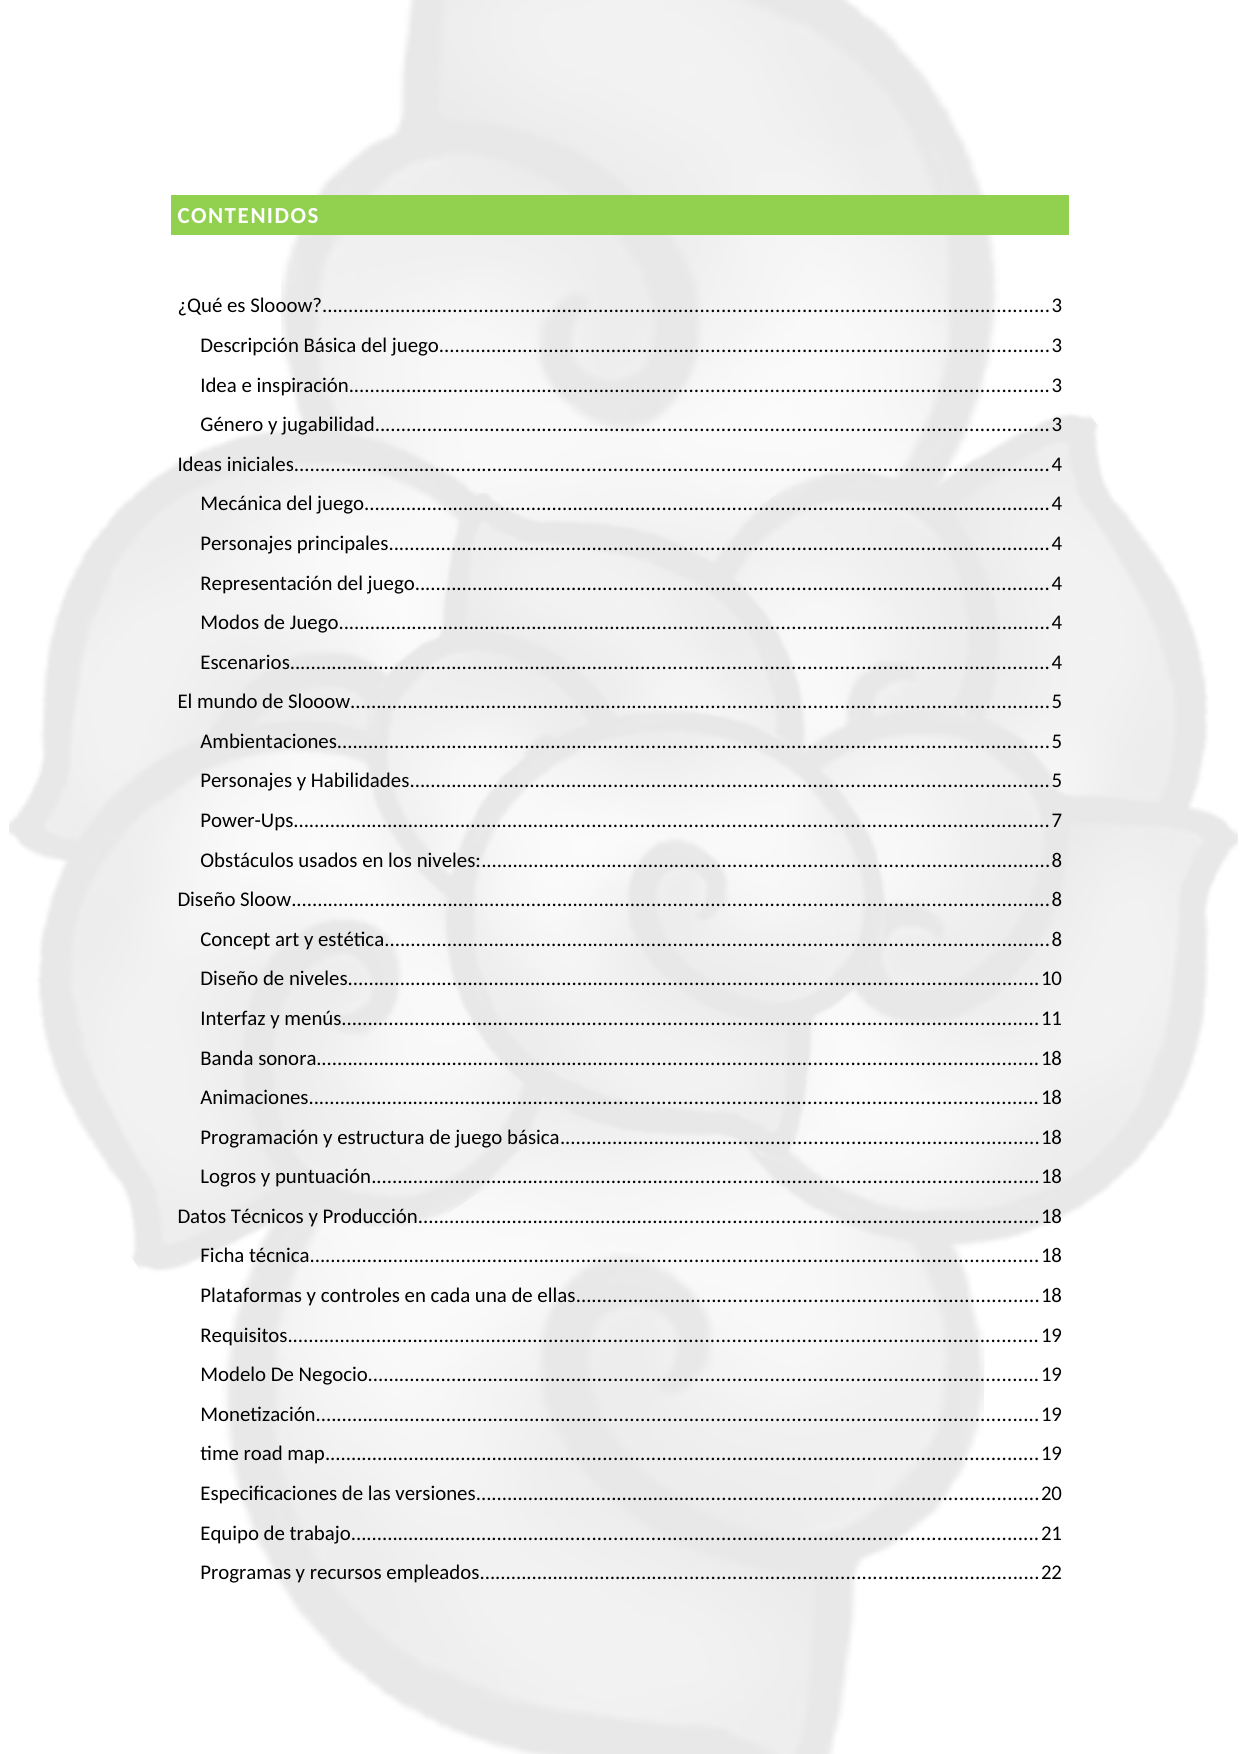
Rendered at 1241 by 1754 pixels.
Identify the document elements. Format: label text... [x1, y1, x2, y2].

text Diseño Sloow 8 [177, 886, 1063, 912]
text Mecánica del juego 4 [200, 491, 1063, 516]
text Idea e inspiración 3 [200, 372, 1063, 397]
text Diseño de niveles 10 [200, 966, 1063, 991]
text Banda sonora 18 [200, 1045, 1063, 1070]
text Especificaciones de las versiones 20 [200, 1480, 1063, 1506]
text Monetización 19 [200, 1401, 1063, 1426]
text ¿Qué es Slooow? 3 [177, 293, 1063, 318]
subtitle Contenidos [177, 201, 1063, 229]
text Personajes y Habilidades 5 [200, 768, 1063, 793]
text Representación del juego 4 [200, 570, 1063, 595]
text Programas y recursos empleados 22 [200, 1559, 1063, 1585]
picture [0, 0, 1241, 1754]
text Escenarios 4 [200, 649, 1063, 674]
text Personajes principales 4 [200, 530, 1063, 556]
text Programación y estructura de juego básica 18 [200, 1124, 1063, 1149]
text Ficha técnica 18 [200, 1243, 1063, 1268]
text Ideas iniciales 4 [177, 451, 1063, 476]
text Género y jugabilidad 3 [200, 411, 1063, 437]
text Animaciones 18 [200, 1084, 1063, 1110]
text Descripción Básica del juego 3 [200, 332, 1063, 358]
text Requisitos 19 [200, 1322, 1063, 1347]
text Equipo de trabajo 21 [200, 1520, 1063, 1545]
text Modelo De Negocio 19 [200, 1361, 1063, 1387]
text Power-Ups 7 [200, 807, 1063, 833]
text time road map 19 [200, 1441, 1063, 1466]
text Obstáculos usados en los niveles: 8 [200, 847, 1063, 872]
text El mundo de Slooow 5 [177, 688, 1063, 714]
text Logros y puntuación 18 [200, 1163, 1063, 1189]
text Datos Técnicos y Producción 18 [177, 1203, 1063, 1228]
text Concept art y estética 8 [200, 926, 1063, 951]
text Ambientaciones 5 [200, 728, 1063, 753]
text Interfaz y menús 11 [200, 1005, 1063, 1031]
text Plataformas y controles en cada una de ellas 18 [200, 1282, 1063, 1308]
text Modos de Juego 4 [200, 609, 1063, 635]
